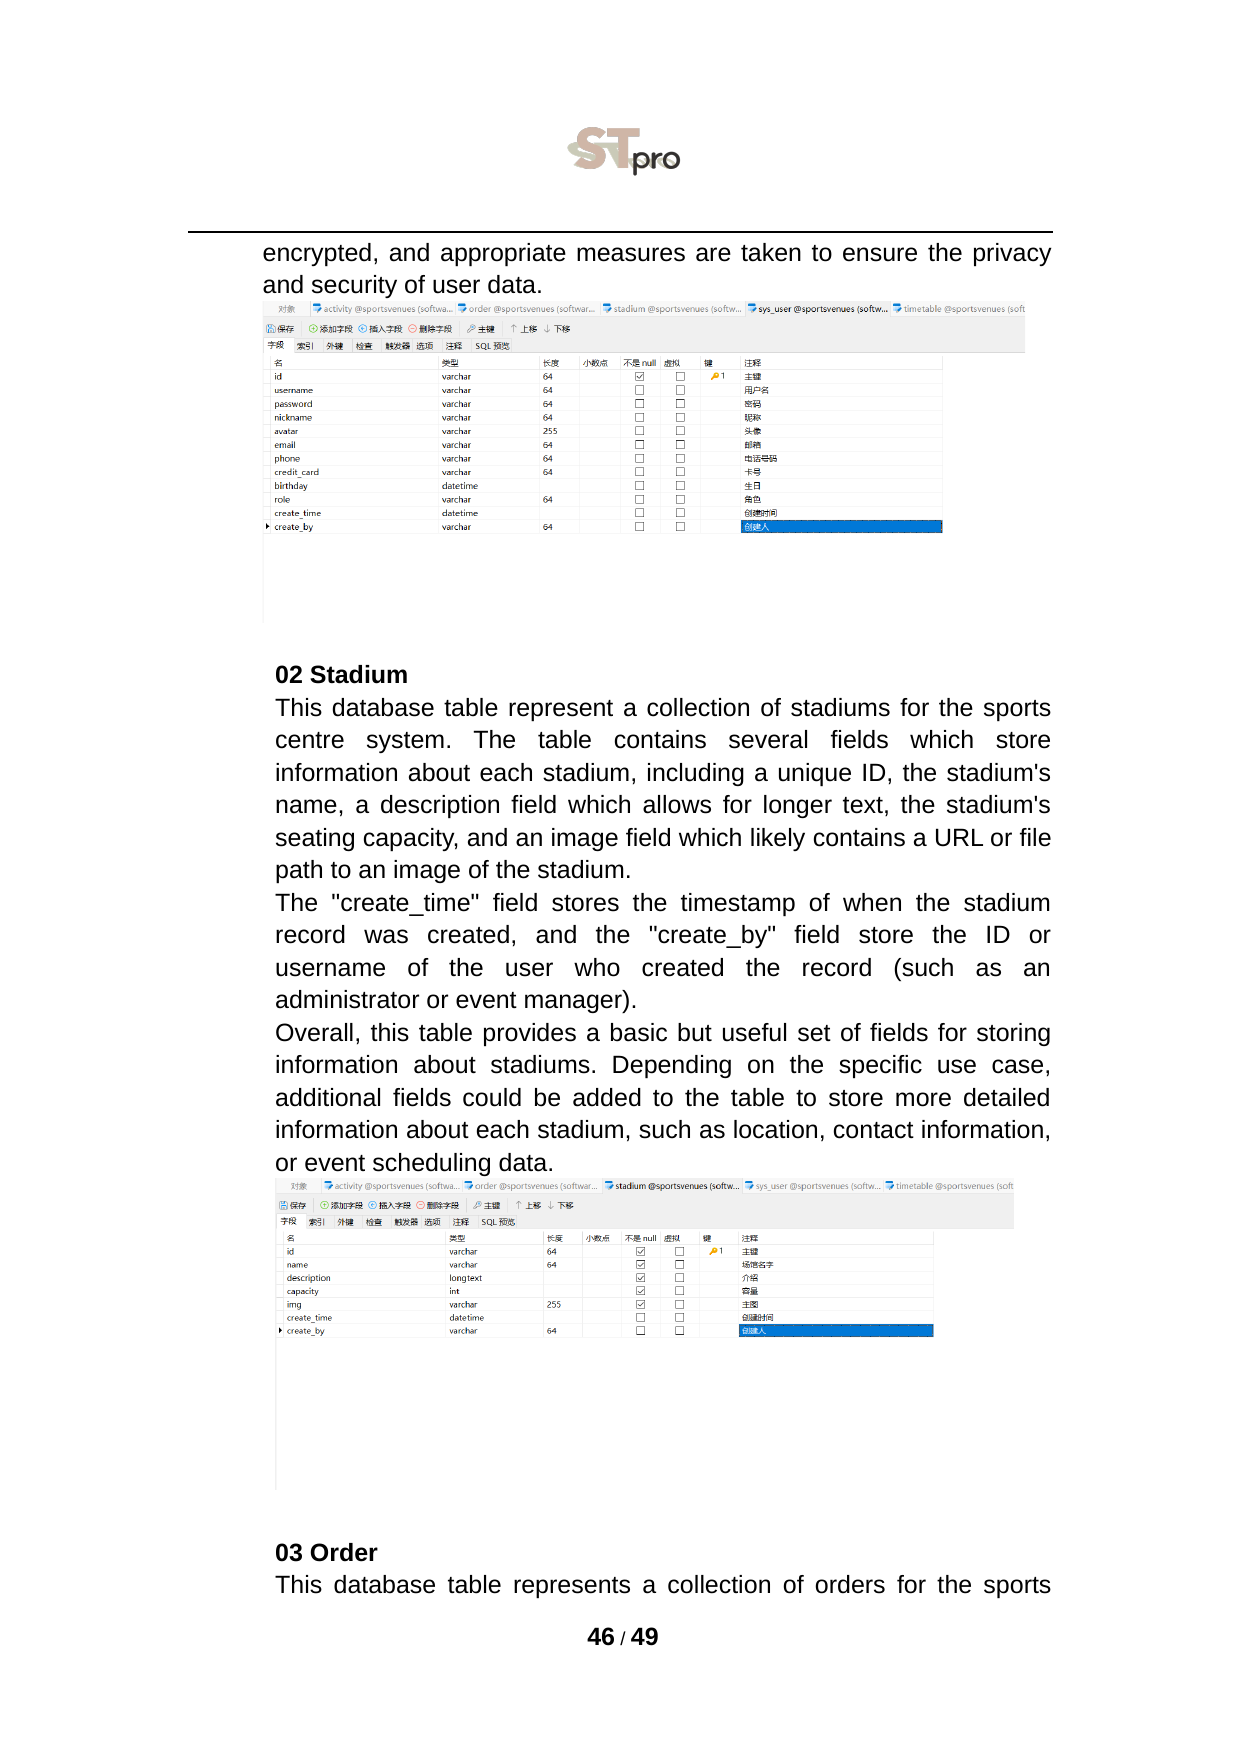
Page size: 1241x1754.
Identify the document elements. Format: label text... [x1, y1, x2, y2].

text 03 Order [231, 1536, 1053, 1568]
text This database table represent a collection of stadiums for the sports centre system. The table contains several fields which store information about each stadium, including a unique ID, the stadium's name, a description field which allows for longer text, the stadium's seating capacity, and an image field which likely contains a URL or file path to an image of the stadium. [275, 691, 1053, 886]
text The "create_time" field stores the timestamp of when the stadium record was created, and the "create_by" field store the ID or username of the user who created the record (such as an administrator or event manager). [275, 886, 1053, 1016]
text 02 Stadium [231, 658, 1053, 691]
text Overall, this table provides a basic but useful set of fields for storing information about stadiums. Depending on the specific use case, additional fields could be added to the table to store more detailed information about each stadium, such as location, contact information, or event scheduling data. [275, 1016, 1053, 1178]
picture [262, 301, 1025, 623]
picture [549, 88, 691, 230]
picture [275, 1178, 1014, 1490]
